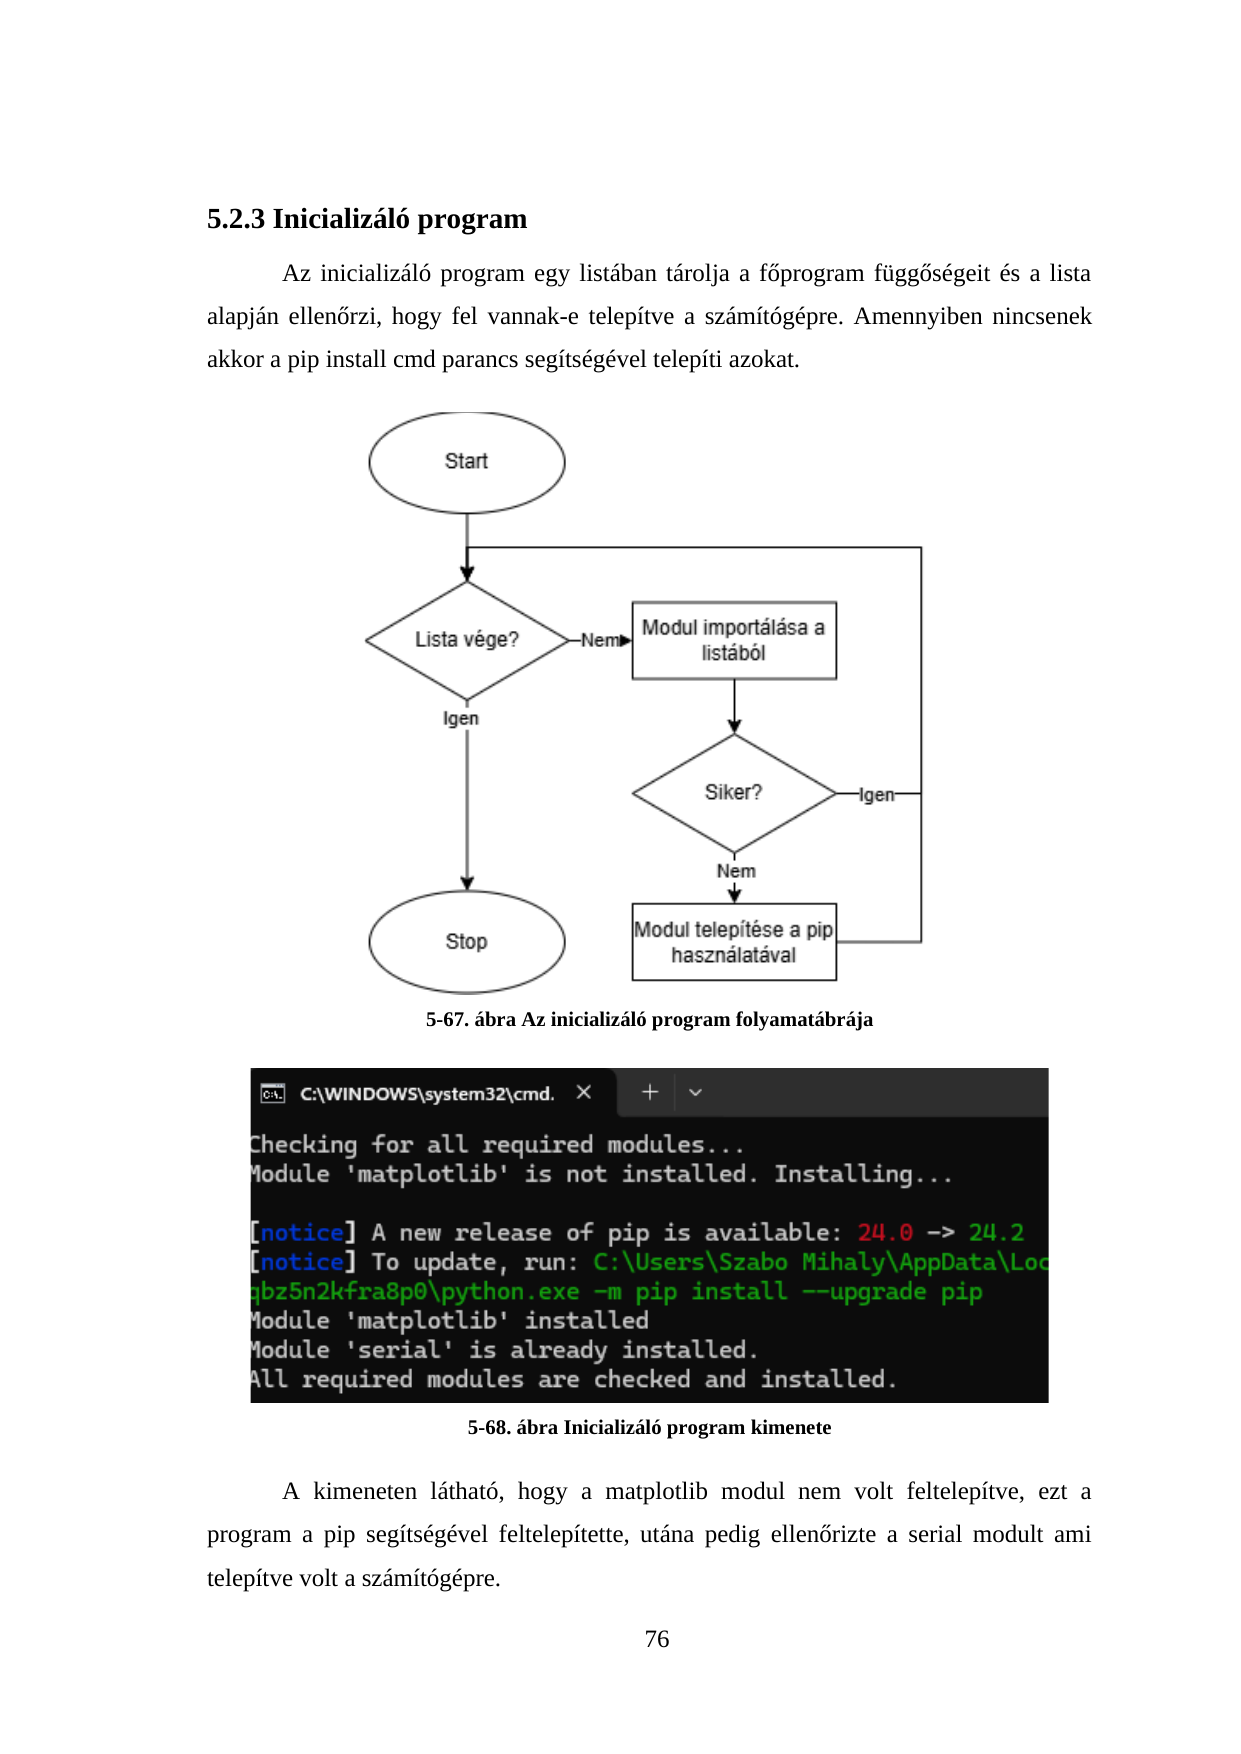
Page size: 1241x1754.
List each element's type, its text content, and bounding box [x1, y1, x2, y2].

picture [364, 412, 936, 995]
text A kimeneten látható, hogy a matplotlib modul nem volt feltelepítve, ezt a program a pip segítségével feltelepítette, utána pedig ellenőrizte a serial modult ami telepítve volt a számítógépre. [207, 1476, 1092, 1591]
subtitle Inicializáló program [207, 201, 1092, 235]
text Az inicializáló program egy listában tárolja a főprogram függőségeit és a lista alapján ellenőrzi, hogy fel vannak-e telepítve a számítógépre. Amennyiben nincsenek akkor a pip install cmd parancs segítségével telepíti azokat. [207, 258, 1092, 373]
picture [250, 1068, 1049, 1403]
